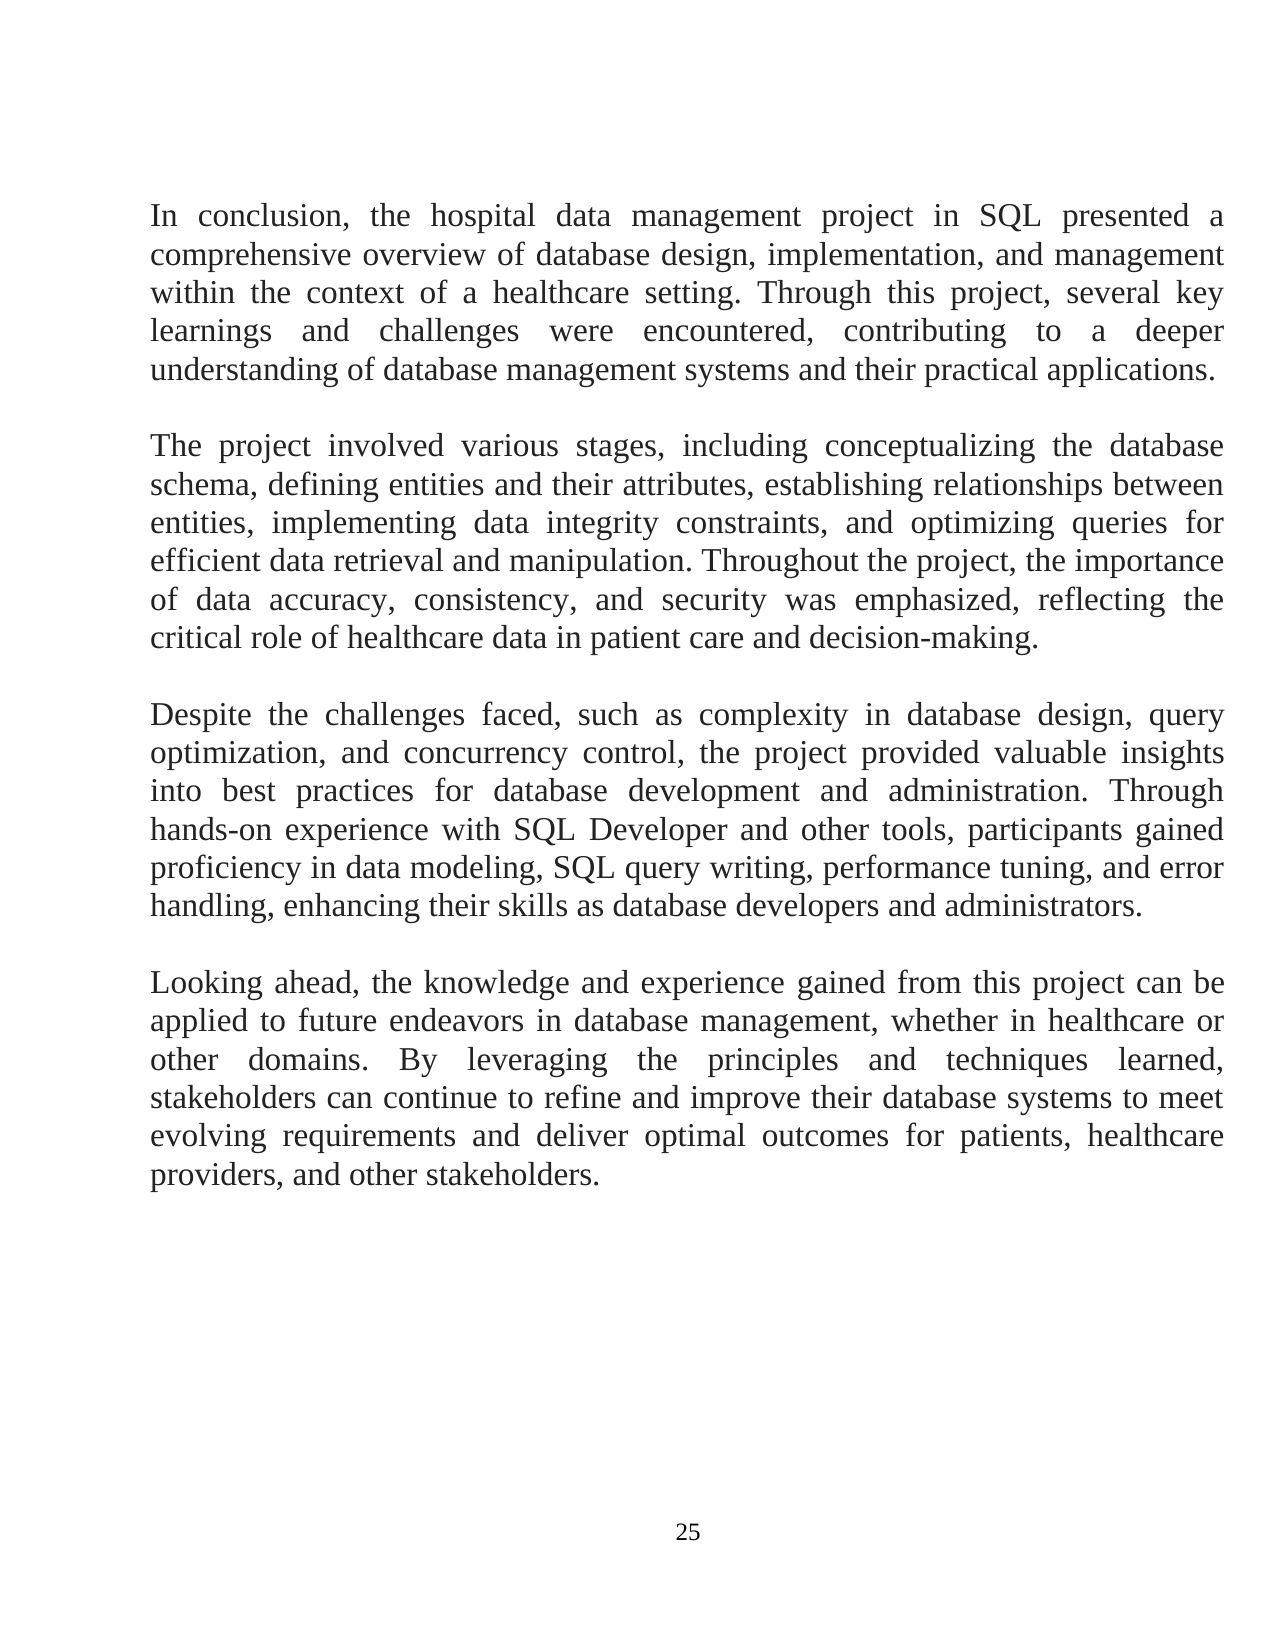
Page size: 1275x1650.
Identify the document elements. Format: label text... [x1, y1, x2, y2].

text Looking ahead, the knowledge and experience gained from this project can be applied to future endeavors in database management, whether in healthcare or other domains. By leveraging the principles and techniques learned, stakeholders can continue to refine and improve their database systems to meet evolving requirements and deliver optimal outcomes for patients, healthcare providers, and other stakeholders. [150, 962, 1226, 1192]
text In conclusion, the hospital data management project in SQL presented a comprehensive overview of database design, implementation, and management within the context of a healthcare setting. Through this project, several key learnings and challenges were encountered, contributing to a deeper understanding of database management systems and their practical applications. [150, 196, 1226, 387]
text Despite the challenges faced, such as complexity in database design, query optimization, and concurrency control, the project provided valuable insights into best practices for database development and administration. Through hands-on experience with SQL Developer and other tools, participants gained proficiency in data modeling, SQL query writing, performance tuning, and error handling, enhancing their skills as database developers and administrators. [150, 694, 1226, 924]
text The project involved various stages, including conceptualizing the database schema, defining entities and their attributes, establishing relationships between entities, implementing data integrity constraints, and optimizing queries for efficient data retrieval and manipulation. Throughout the project, the importance of data accuracy, consistency, and security was emphasized, reflecting the critical role of healthcare data in patient care and decision-making. [150, 426, 1226, 656]
